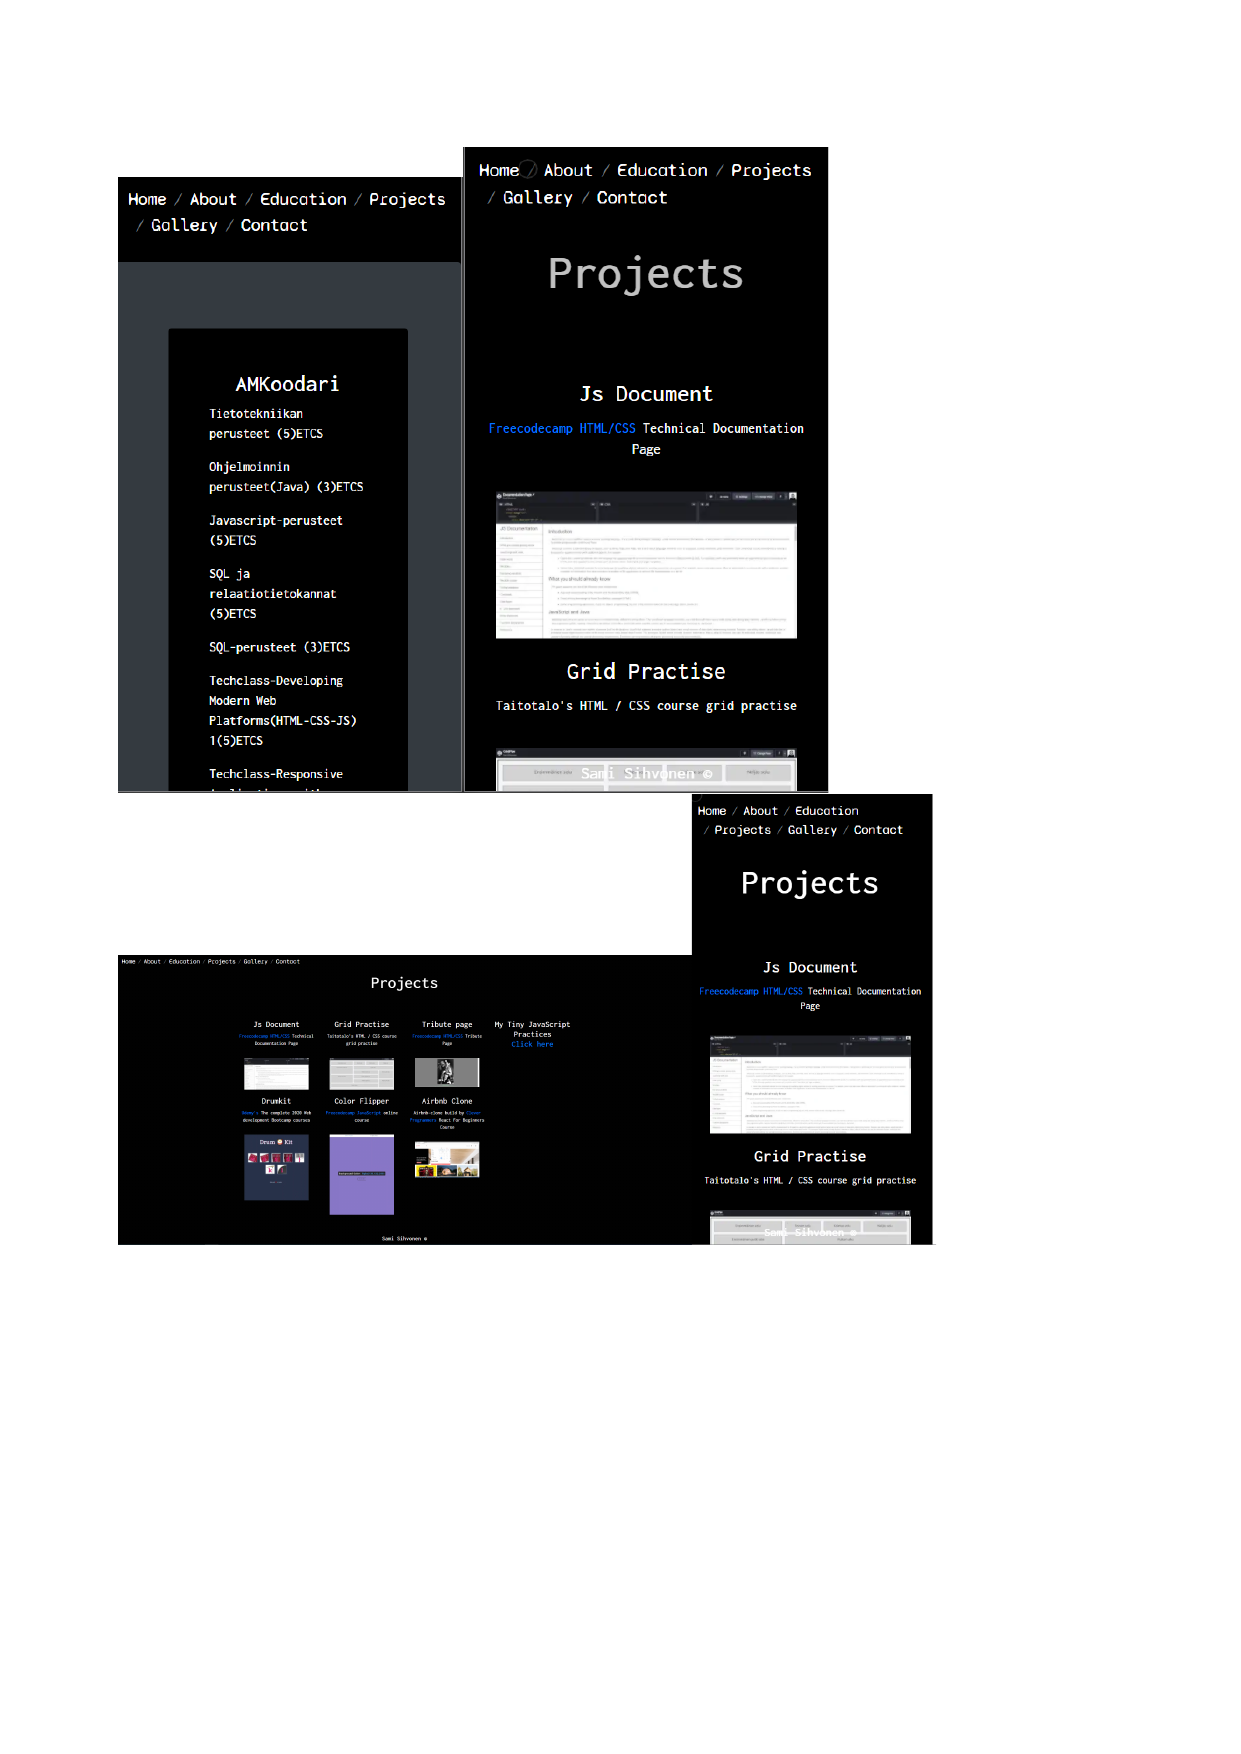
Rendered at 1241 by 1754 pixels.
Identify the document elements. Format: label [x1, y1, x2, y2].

picture [118, 147, 829, 793]
picture [118, 794, 937, 1245]
